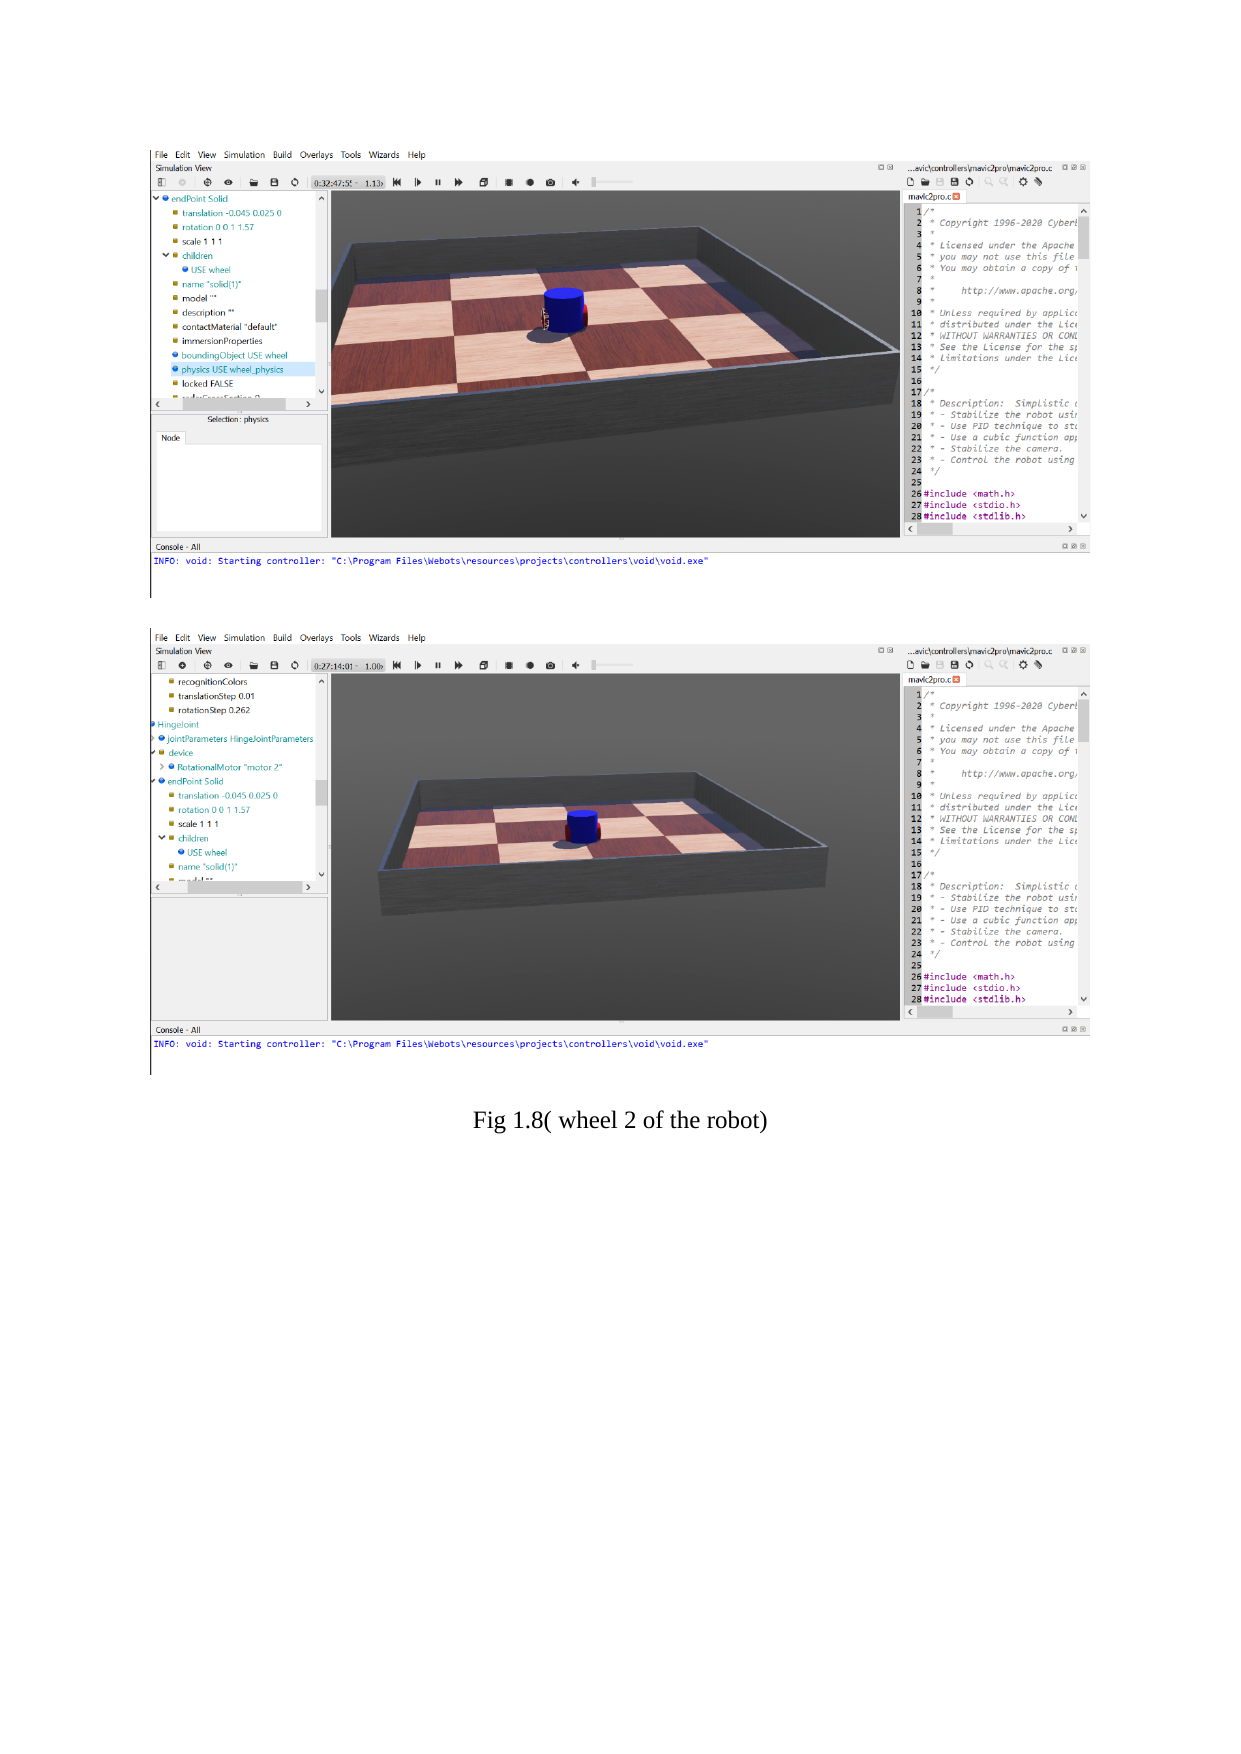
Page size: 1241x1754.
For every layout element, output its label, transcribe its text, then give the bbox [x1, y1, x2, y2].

picture [150, 150, 1091, 598]
text Fig 1.8( wheel 2 of the robot) [150, 1106, 1090, 1134]
picture [150, 628, 1090, 1075]
